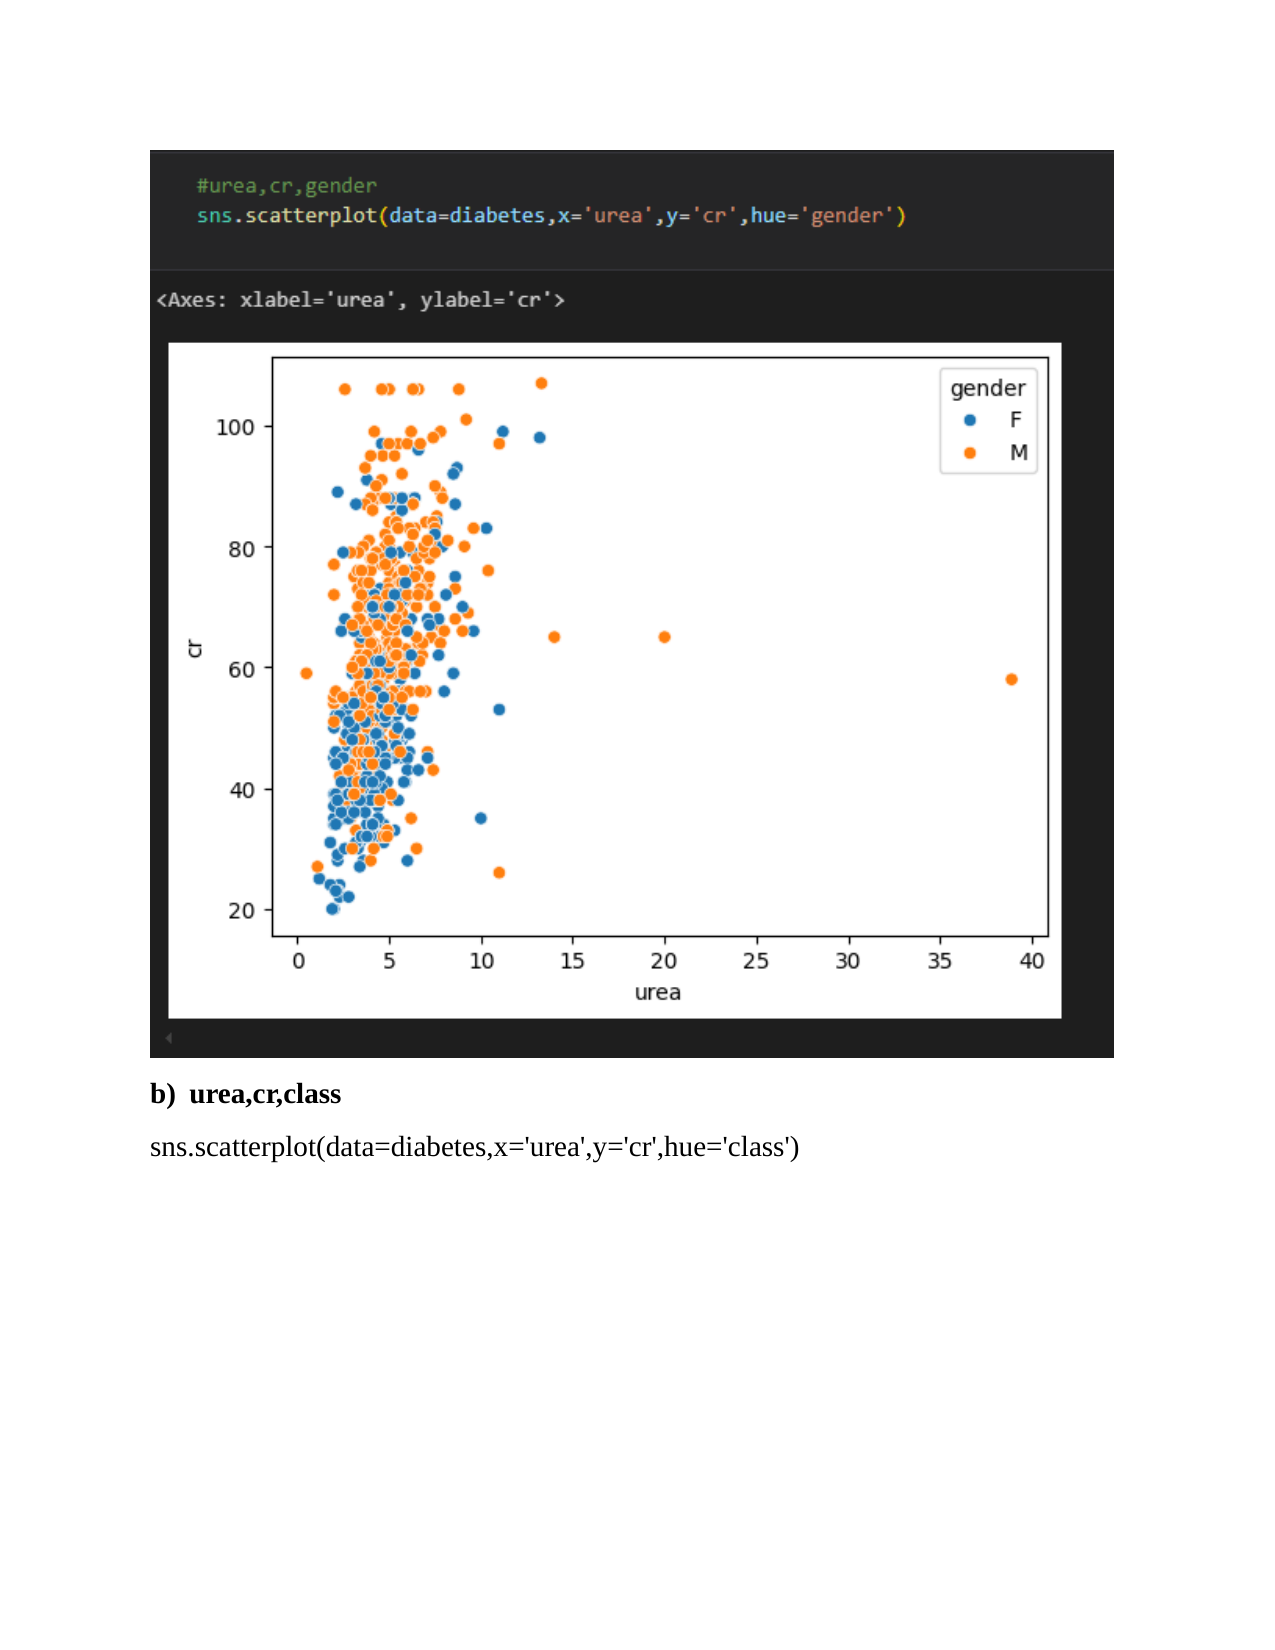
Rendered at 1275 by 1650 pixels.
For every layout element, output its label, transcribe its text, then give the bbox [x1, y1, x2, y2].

picture [150, 150, 1114, 1058]
text b) urea,cr,class [150, 1077, 1125, 1110]
text sns.scatterplot(data=diabetes,x='urea',y='cr',hue='class') [150, 1129, 1125, 1163]
